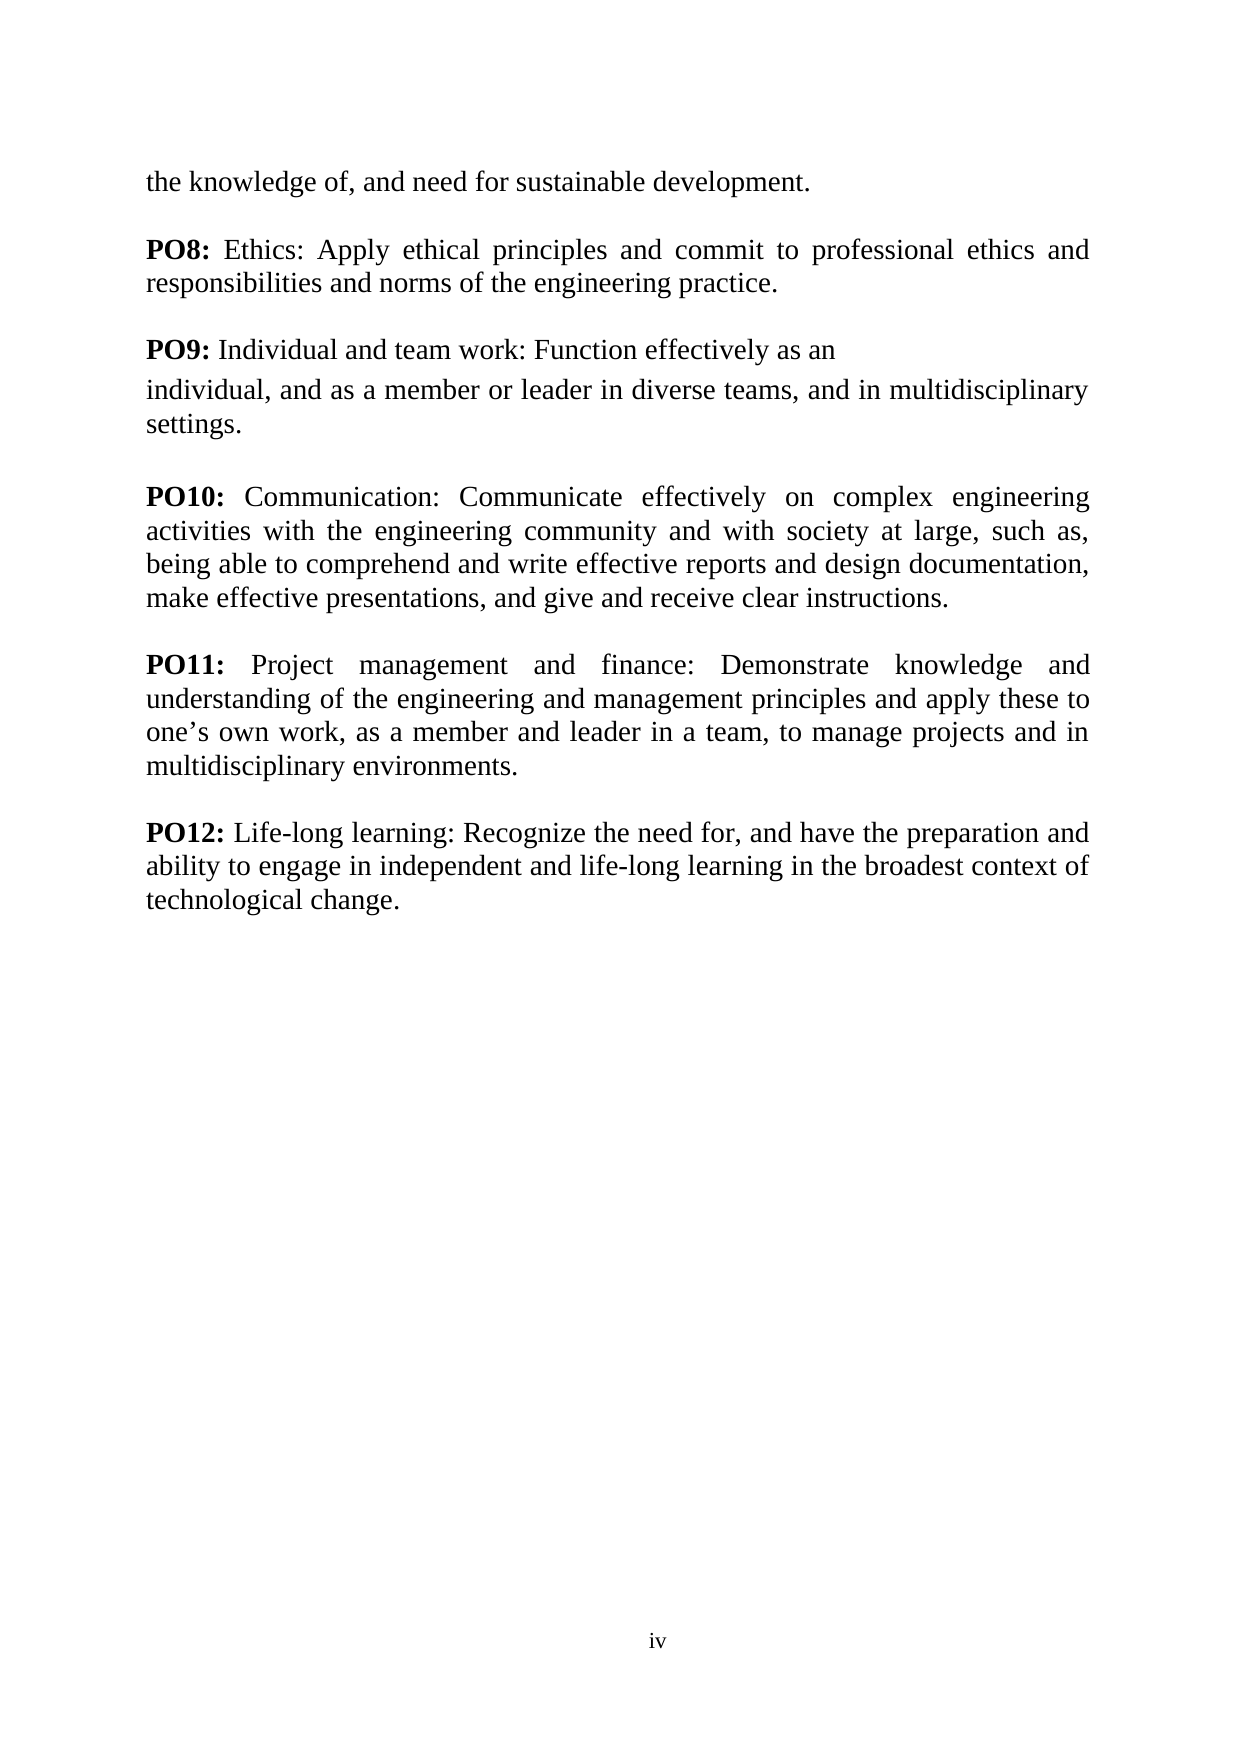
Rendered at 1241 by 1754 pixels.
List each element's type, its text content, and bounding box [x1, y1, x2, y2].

text PO8: Ethics: Apply ethical principles and commit to professional ethics and responsibilities and norms of the engineering practice. [146, 232, 1090, 299]
text PO9: Individual and team work: Function effectively as an [146, 332, 1169, 366]
text individual, and as a member or leader in diverse teams, and in multidisciplinary settings. [146, 372, 1090, 439]
text PO11: Project management and finance: Demonstrate knowledge and understanding of the engineering and management principles and apply these to one’s own work, as a member and leader in a team, to manage projects and in multidisciplinary environments. [146, 647, 1091, 781]
text PO10: Communication: Communicate effectively on complex engineering activities with the engineering community and with society at large, such as, being able to comprehend and write effective reports and design documentation, make effective presentations, and give and receive clear instructions. [146, 479, 1090, 614]
text PO12: Life-long learning: Recognize the need for, and have the preparation and ability to engage in independent and life-long learning in the broadest context of technological change. [146, 815, 1091, 916]
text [146, 164, 1091, 198]
